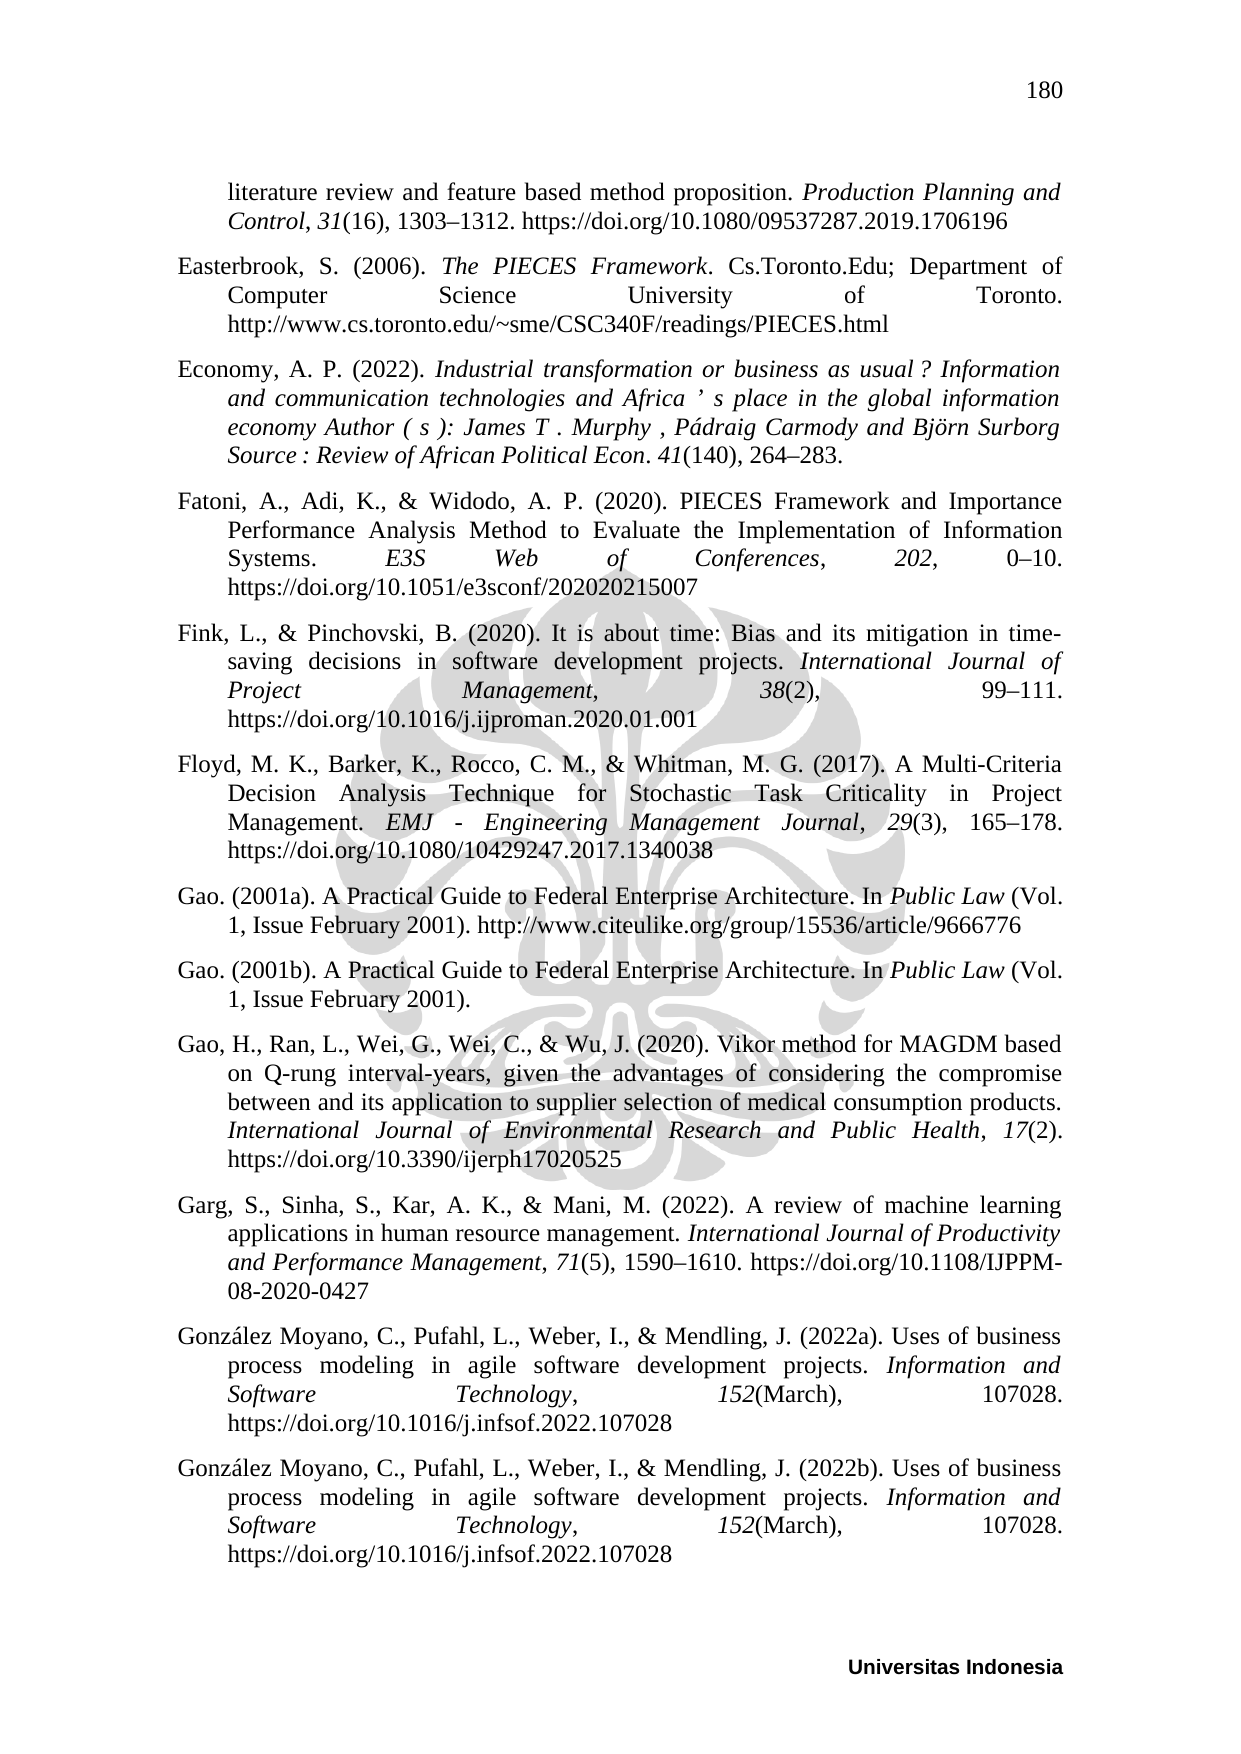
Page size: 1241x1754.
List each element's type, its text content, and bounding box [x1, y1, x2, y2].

text Economy, A. P. (2022). Industrial transformation or business as usual ? Information and communication technologies and Africa ’ s place in the global information economy Author ( s ): James T . Murphy , Pádraig Carmody and Björn Surborg Source : Review of African Political Econ. 41(140), 264–283. [177, 354, 1063, 469]
text Gao, H., Ran, L., Wei, G., Wei, C., & Wu, J. (2020). Vikor method for MAGDM based on Q-rung interval-years, given the advantages of considering the compromise between and its application to supplier selection of medical consumption products. International Journal of Environmental Research and Public Health, 17(2). https://doi.org/10.3390/ijerph17020525 [177, 1029, 1063, 1173]
text González Moyano, C., Pufahl, L., Weber, I., & Mendling, J. (2022b). Uses of business process modeling in agile software development projects. Information and Software Technology, 152(March), 107028. https://doi.org/10.1016/j.infsof.2022.107028 [177, 1453, 1063, 1568]
text Gao. (2001b). A Practical Guide to Federal Enterprise Architecture. In Public Law (Vol. 1, Issue February 2001). [177, 955, 1063, 1013]
text González Moyano, C., Pufahl, L., Weber, I., & Mendling, J. (2022a). Uses of business process modeling in agile software development projects. Information and Software Technology, 152(March), 107028. https://doi.org/10.1016/j.infsof.2022.107028 [177, 1321, 1063, 1436]
text Fatoni, A., Adi, K., & Widodo, A. P. (2020). PIECES Framework and Importance Performance Analysis Method to Evaluate the Implementation of Information Systems. E3S Web of Conferences, 202, 0–10. https://doi.org/10.1051/e3sconf/202020215007 [177, 486, 1063, 601]
text Gao. (2001a). A Practical Guide to Federal Enterprise Architecture. In Public Law (Vol. 1, Issue February 2001). http://www.citeulike.org/group/15536/article/9666776 [177, 881, 1063, 938]
text Floyd, M. K., Barker, K., Rocco, C. M., & Whitman, M. G. (2017). A Multi-Criteria Decision Analysis Technique for Stochastic Task Criticality in Project Management. EMJ - Engineering Management Journal, 29(3), 165–178. https://doi.org/10.1080/10429247.2017.1340038 [177, 749, 1063, 864]
text Fink, L., & Pinchovski, B. (2020). It is about time: Bias and its mitigation in time-saving decisions in software development projects. International Journal of Project Management, 38(2), 99–111. https://doi.org/10.1016/j.ijproman.2020.01.001 [177, 618, 1063, 733]
text Garg, S., Sinha, S., Kar, A. K., & Mani, M. (2022). A review of machine learning applications in human resource management. International Journal of Productivity and Performance Management, 71(5), 1590–1610. https://doi.org/10.1108/IJPPM-08-2020-0427 [177, 1190, 1063, 1305]
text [177, 177, 1063, 235]
text Easterbrook, S. (2006). The PIECES Framework. Cs.Toronto.Edu; Department of Computer Science University of Toronto. http://www.cs.toronto.edu/~sme/CSC340F/readings/PIECES.html [177, 251, 1063, 338]
